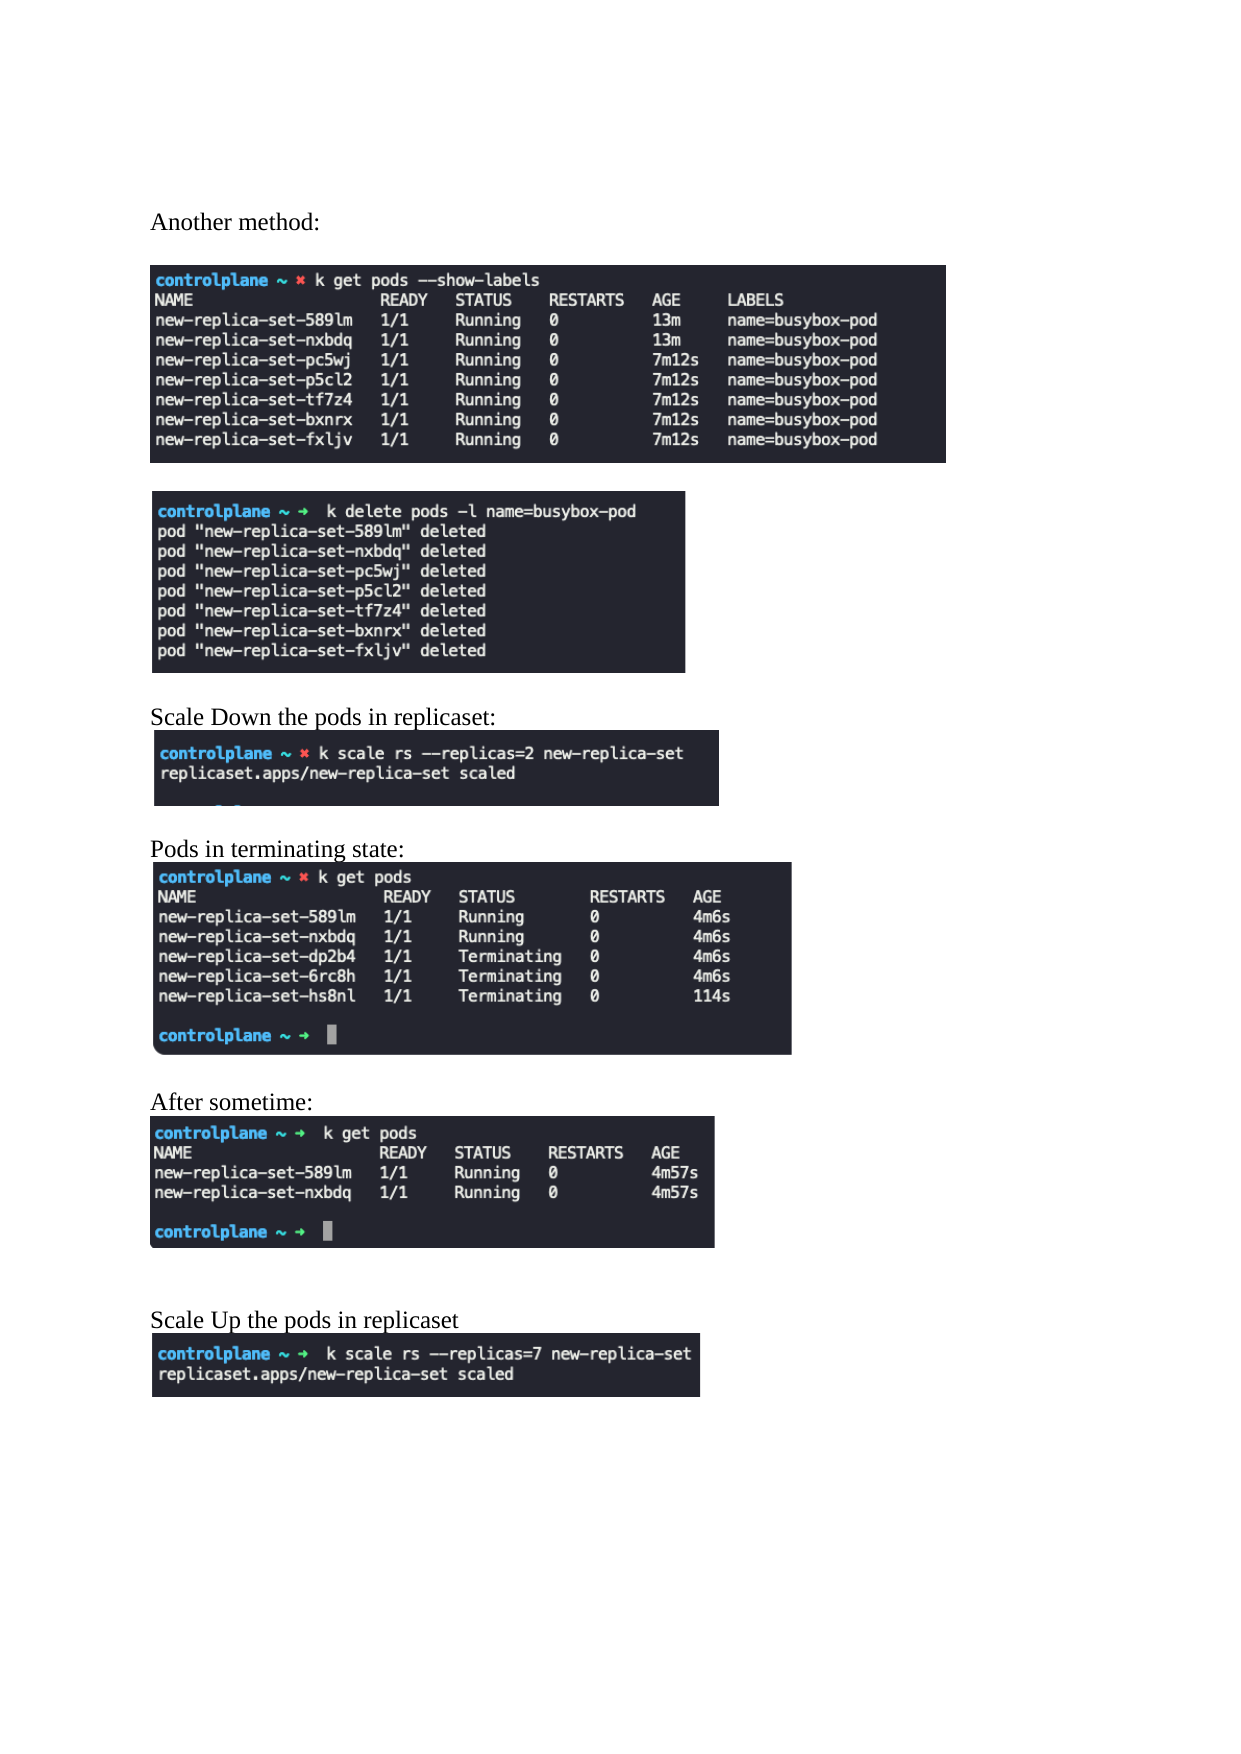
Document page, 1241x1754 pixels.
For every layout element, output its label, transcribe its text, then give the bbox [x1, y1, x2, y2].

picture [150, 730, 719, 806]
picture [150, 1333, 700, 1397]
picture [150, 862, 792, 1059]
text Scale Down the pods in replicaset: [150, 702, 1090, 730]
picture [150, 491, 686, 673]
text Scale Up the pods in replicaset [150, 1305, 1090, 1334]
picture [150, 1116, 715, 1248]
text After sometime: [150, 1087, 1090, 1116]
text Another method: [150, 207, 1090, 236]
picture [150, 265, 946, 463]
